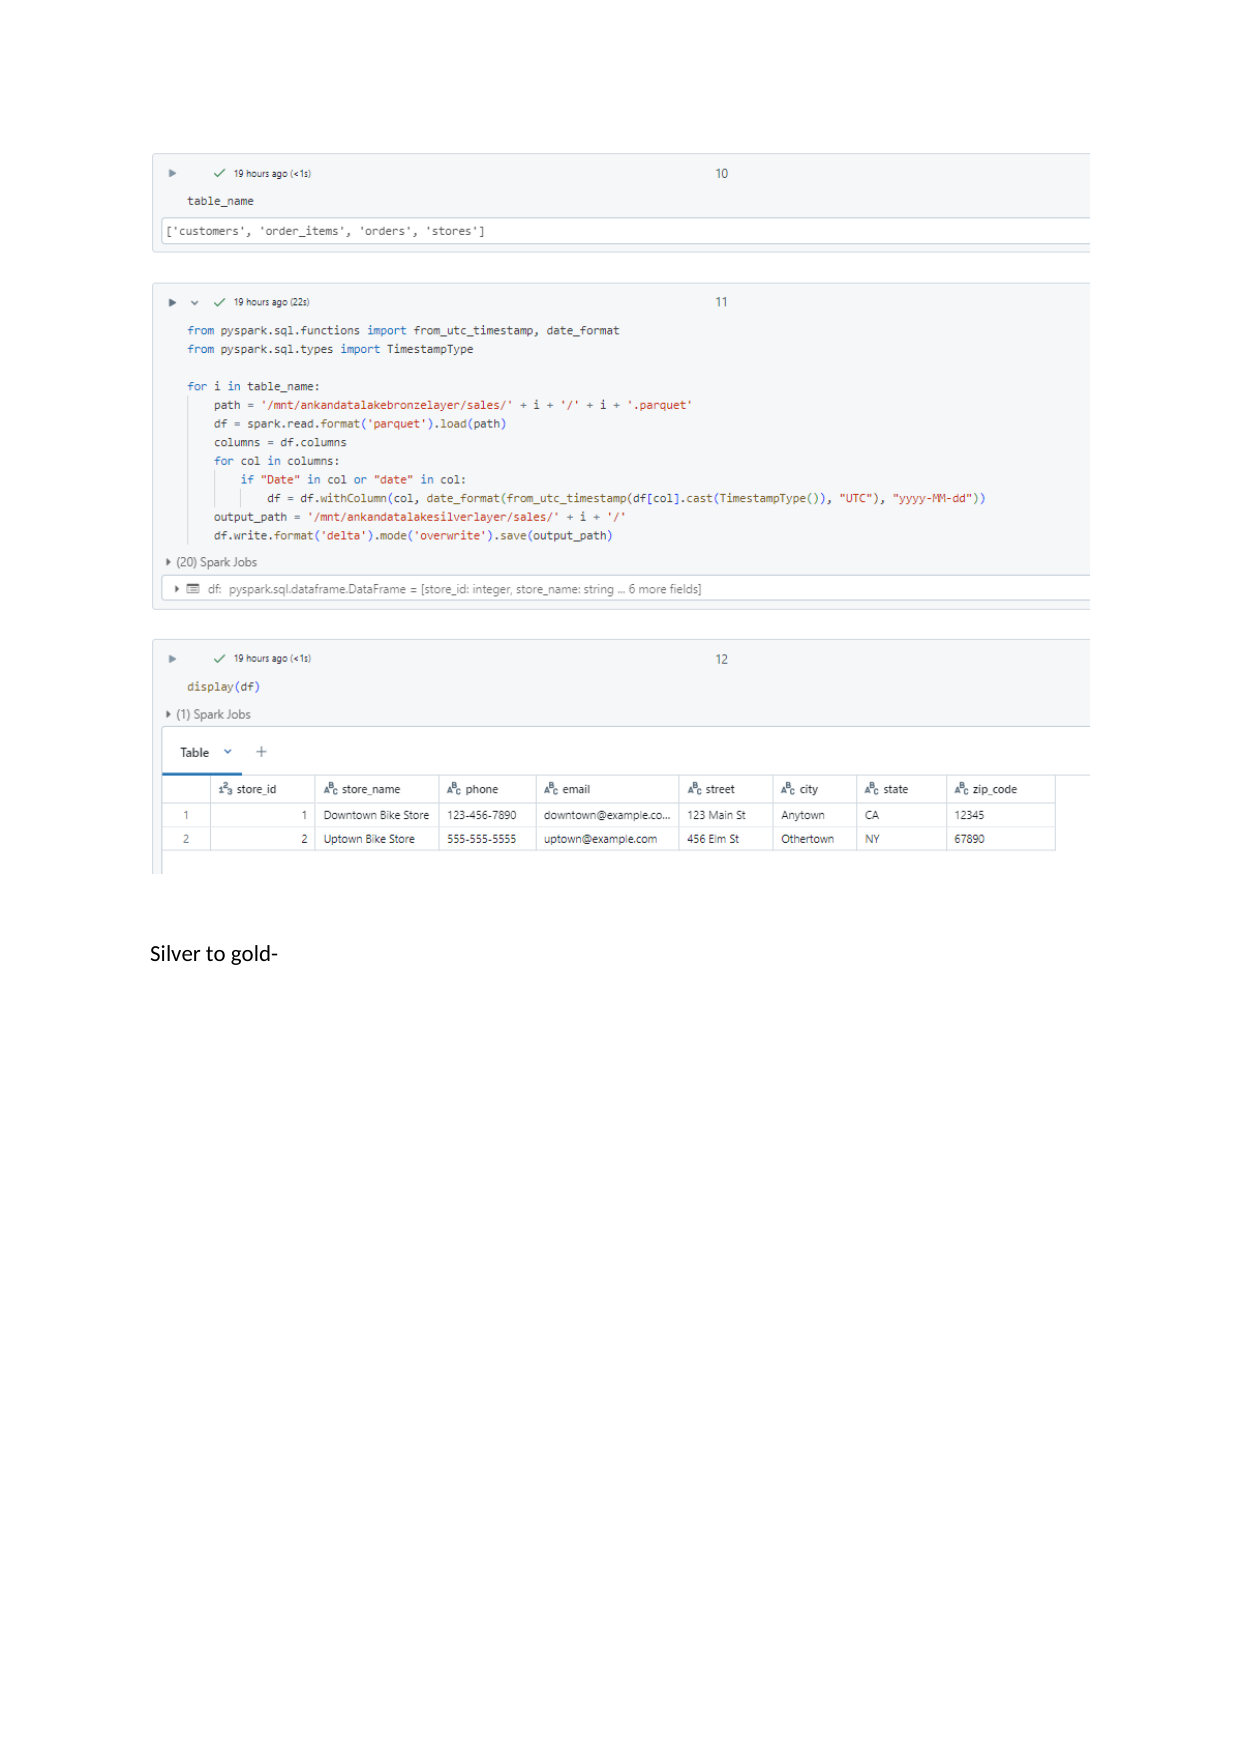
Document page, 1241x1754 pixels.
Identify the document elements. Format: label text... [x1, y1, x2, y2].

text Silver to gold- [150, 939, 1090, 967]
picture [150, 150, 1091, 874]
